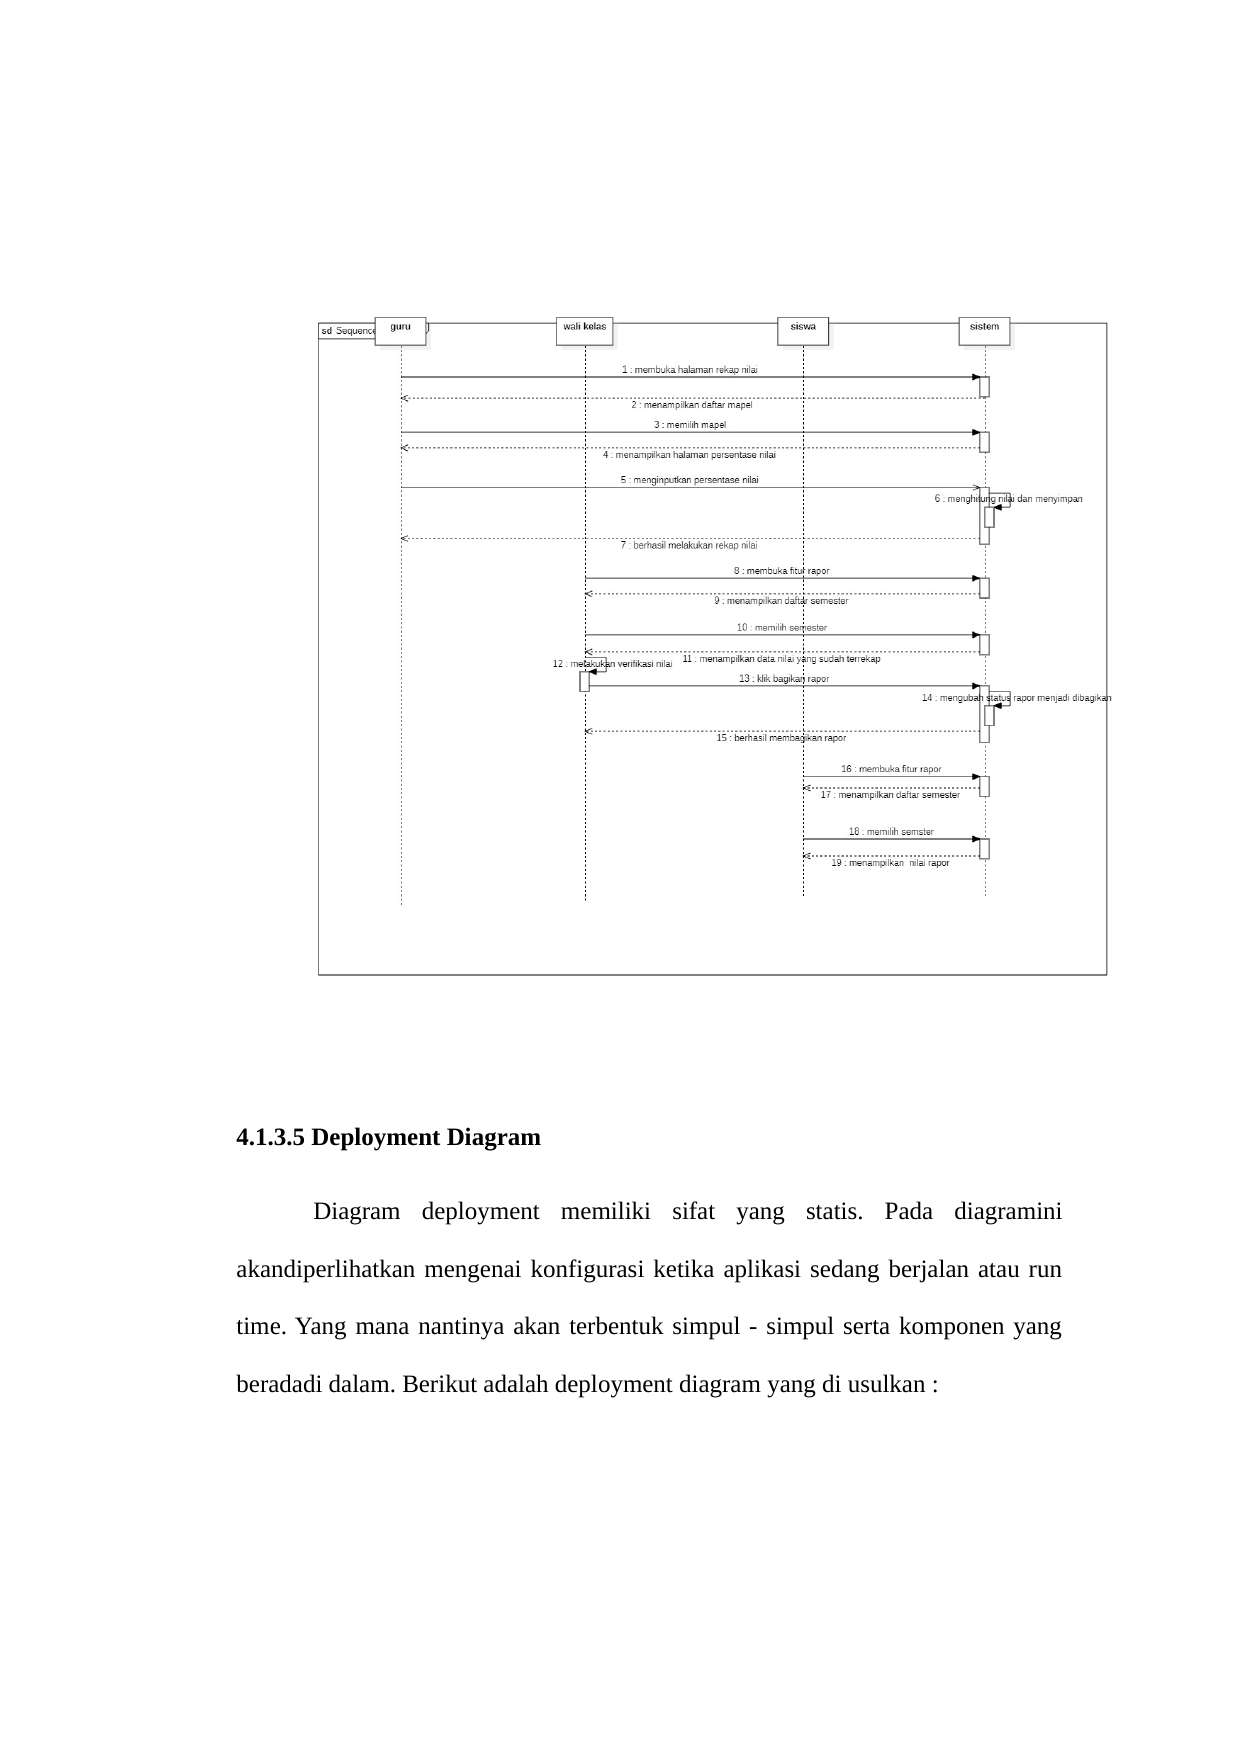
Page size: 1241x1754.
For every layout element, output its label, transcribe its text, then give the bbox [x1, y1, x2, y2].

list Deployment Diagram [236, 1122, 1063, 1151]
text Diagram deployment memiliki sifat yang statis. Pada diagramini akandiperlihatkan mengenai konfigurasi ketika aplikasi sedang berjalan atau run time. Yang mana nantinya akan terbentuk simpul - simpul serta komponen yang beradadi dalam. Berikut adalah deployment diagram yang di usulkan : [236, 1196, 1063, 1398]
picture [311, 310, 1138, 1003]
